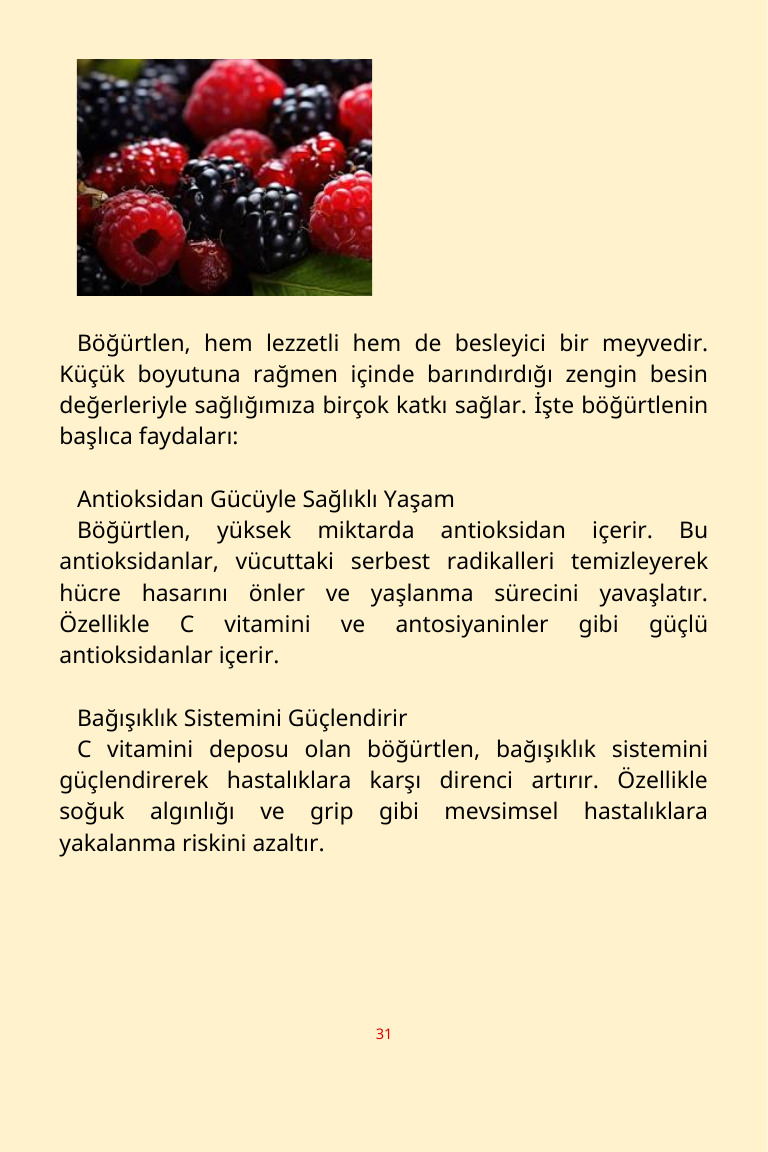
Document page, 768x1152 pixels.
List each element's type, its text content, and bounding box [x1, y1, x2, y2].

text Böğürtlen, hem lezzetli hem de besleyici bir meyvedir. Küçük boyutuna rağmen içinde barındırdığı zengin besin değerleriyle sağlığımıza birçok katkı sağlar. İşte böğürtlenin başlıca faydaları: [59, 327, 709, 452]
text Böğürtlen, yüksek miktarda antioksidan içerir. Bu antioksidanlar, vücuttaki serbest radikalleri temizleyerek hücre hasarını önler ve yaşlanma sürecini yavaşlatır. Özellikle C vitamini ve antosiyaninler gibi güçlü antioksidanlar içerir. [59, 514, 709, 670]
picture [76, 59, 373, 296]
text Bağışıklık Sistemini Güçlendirir [59, 702, 709, 733]
text Antioksidan Gücüyle Sağlıklı Yaşam [59, 483, 709, 514]
text C vitamini deposu olan böğürtlen, bağışıklık sistemini güçlendirerek hastalıklara karşı direnci artırır. Özellikle soğuk algınlığı ve grip gibi mevsimsel hastalıklara yakalanma riskini azaltır. [59, 733, 709, 858]
